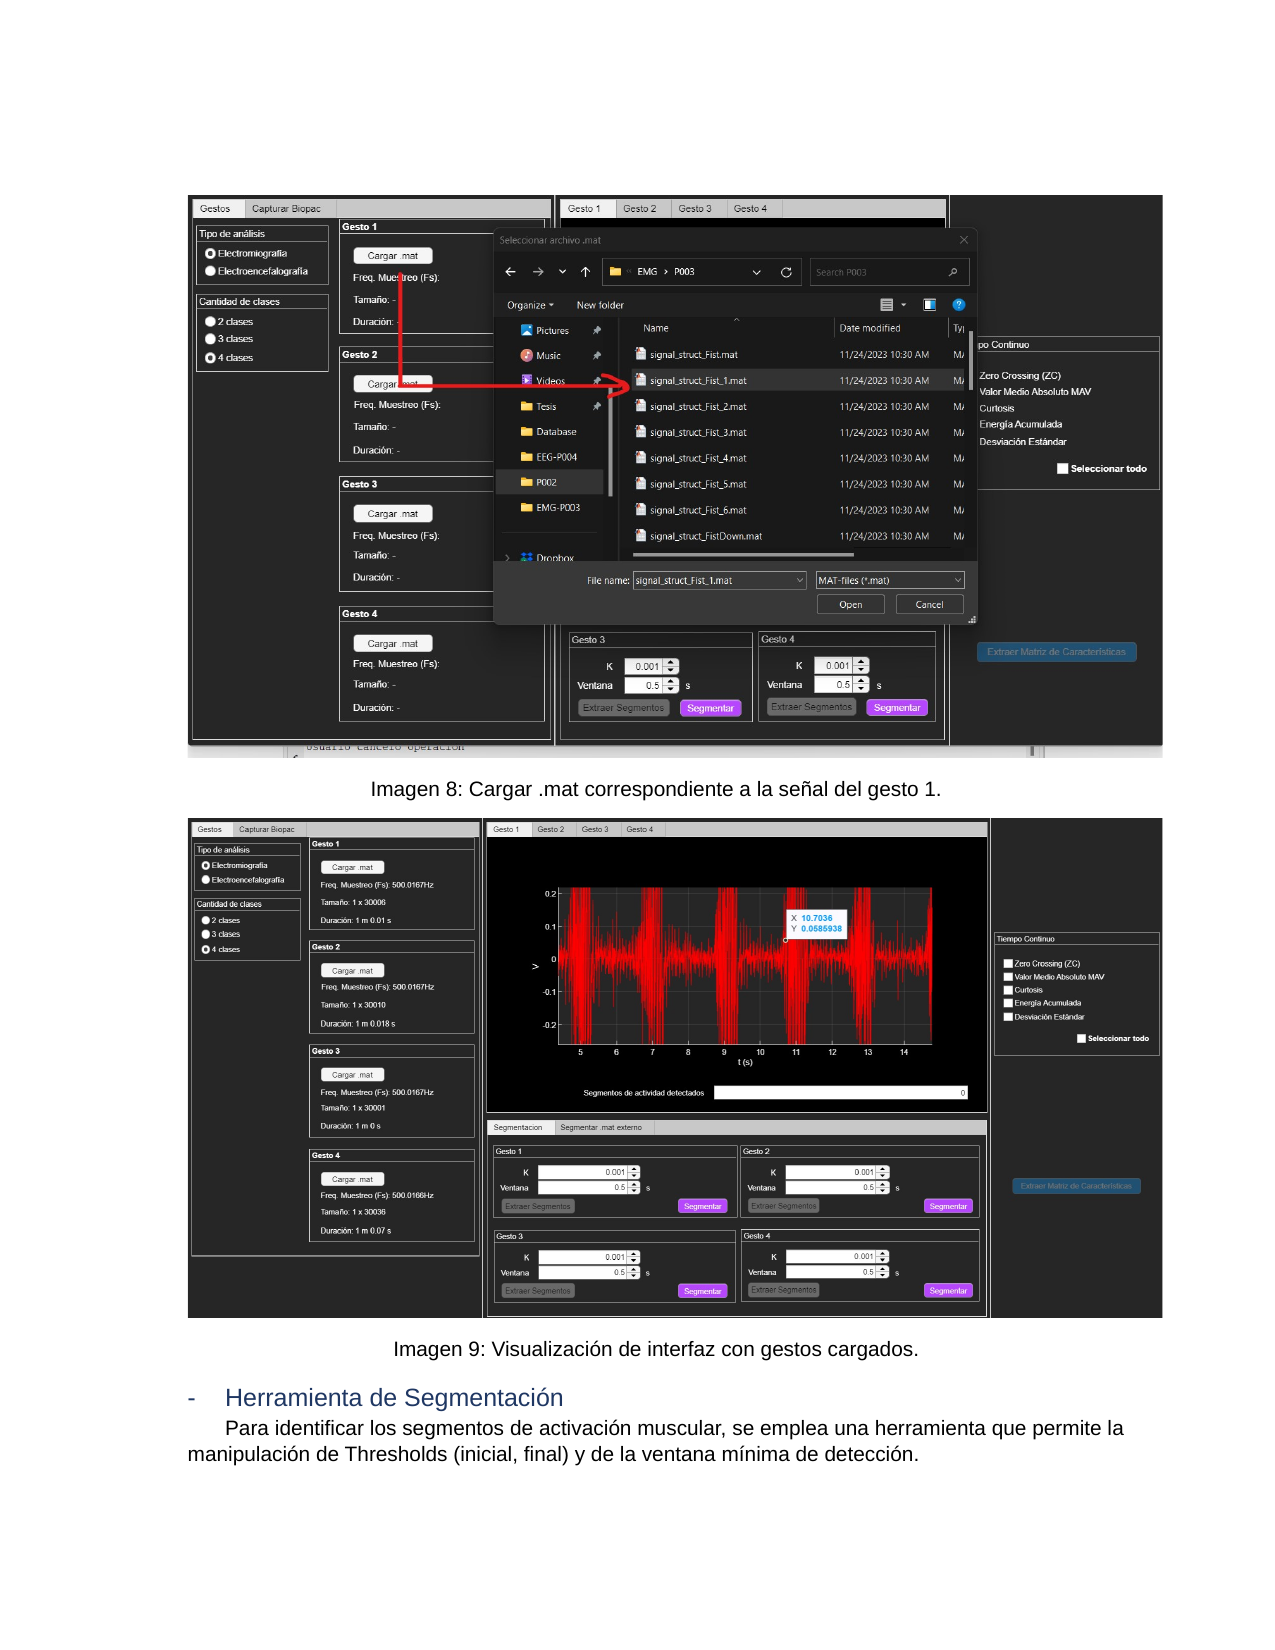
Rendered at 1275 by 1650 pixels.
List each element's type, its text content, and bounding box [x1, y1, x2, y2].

text Para identificar los segmentos de activación muscular, se emplea una herramienta que permite la manipulación de Thresholds (inicial, final) y de la ventana mínima de detección. [187, 1416, 1125, 1466]
subtitle Herramienta de Segmentación [187, 1379, 1125, 1413]
picture [187, 195, 1163, 758]
picture [187, 818, 1163, 1318]
text Imagen 8: Cargar .mat correspondiente a la señal del gesto 1. [150, 776, 1125, 800]
text Imagen 9: Visualización de interfaz con gestos cargados. [150, 1337, 1125, 1361]
